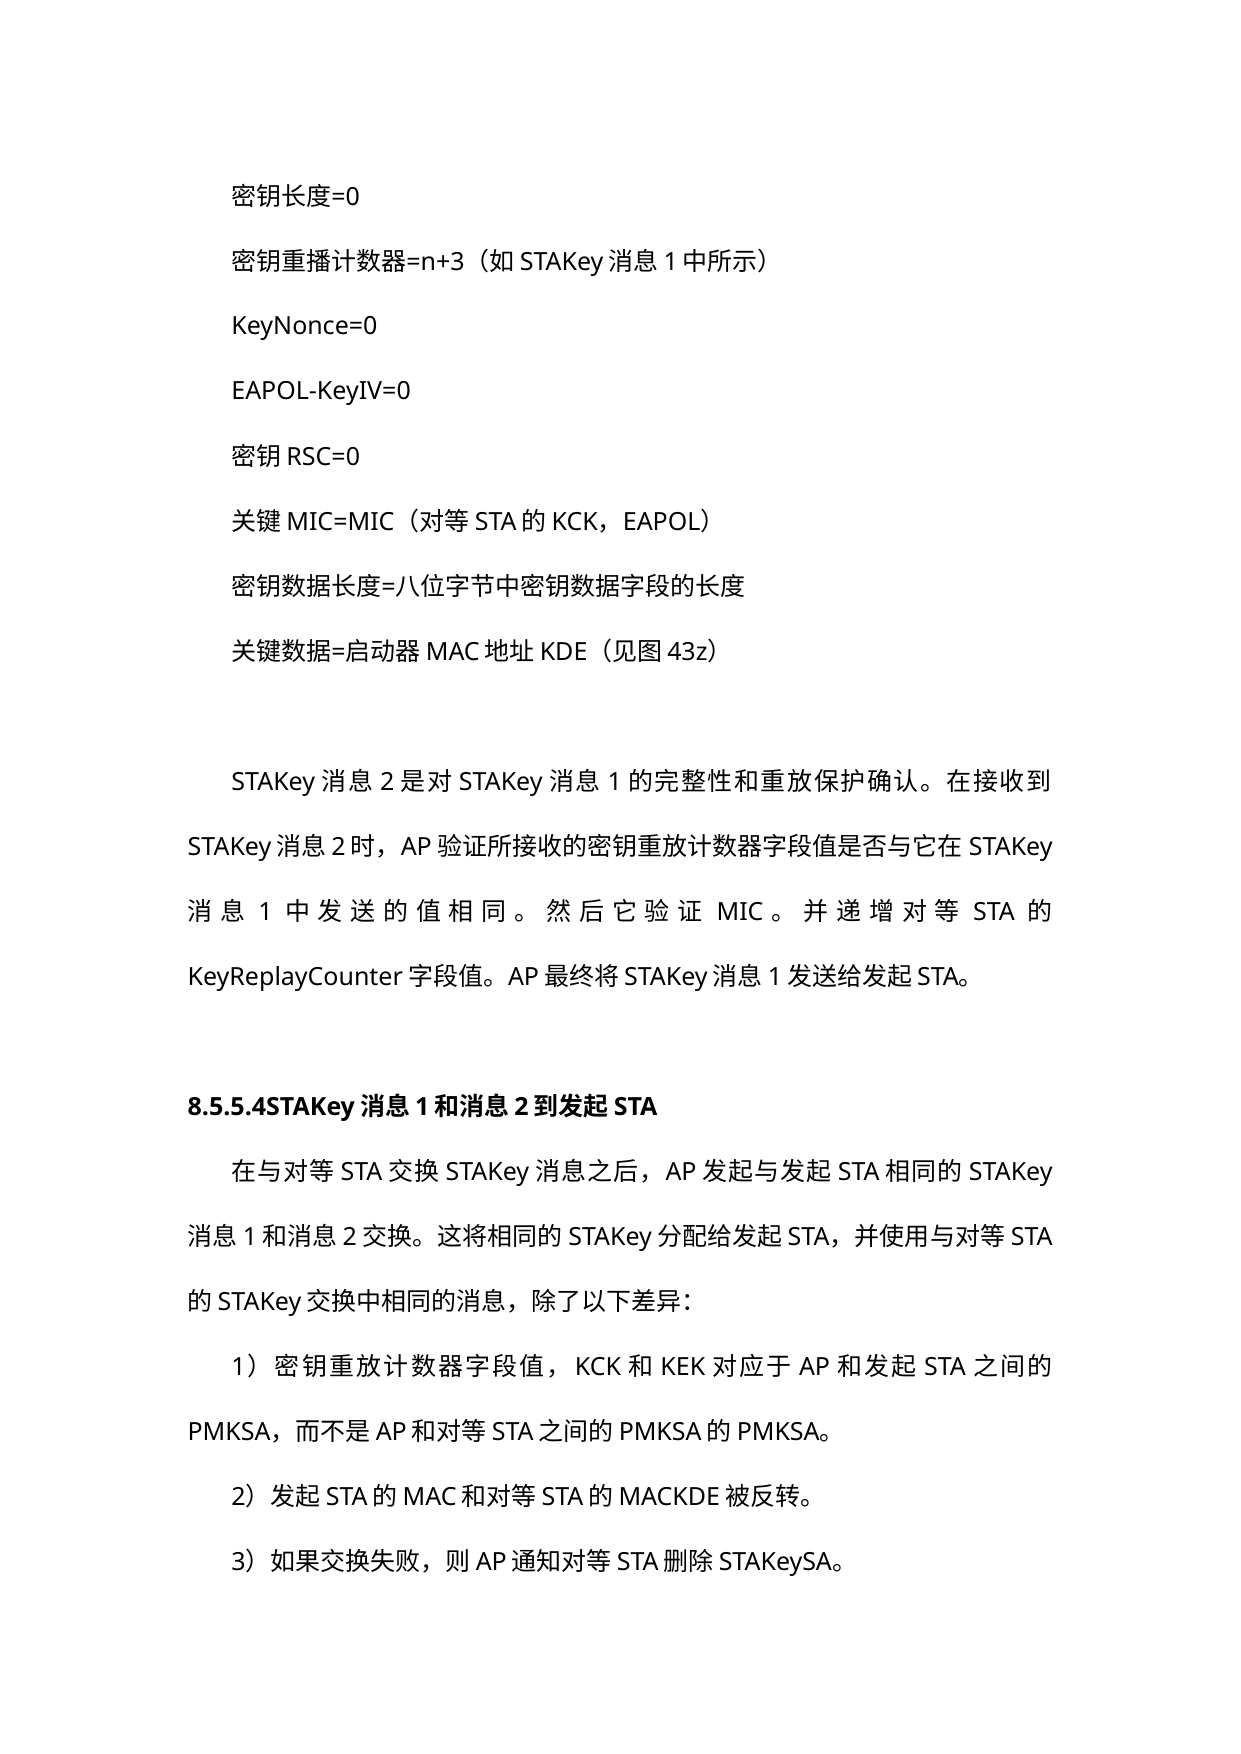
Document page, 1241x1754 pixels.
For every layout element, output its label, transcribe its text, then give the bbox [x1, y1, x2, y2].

text STAKey消息2是对STAKey消息1的完整性和重放保护确认。在接收到STAKey消息2时，AP验证所接收的密钥重放计数器字段值是否与它在STAKey消息1中发送的值相同。然后它验证MIC。并递增对等STA的KeyReplayCounter字段值。AP最终将STAKey消息1发送给发起STA。 [187, 747, 1053, 1007]
text EAPOL-KeyIV=0 [231, 357, 1053, 422]
text 密钥数据长度=八位字节中密钥数据字段的长度 [231, 552, 1053, 617]
text 关键数据=启动器MAC地址KDE（见图43z） [231, 617, 1053, 682]
text 1）密钥重放计数器字段值，KCK和KEK对应于AP和发起STA之间的PMKSA，而不是AP和对等STA之间的PMKSA的PMKSA。 [187, 1332, 1053, 1462]
text 关键MIC=MIC（对等STA的KCK，EAPOL） [231, 487, 1053, 552]
text 密钥RSC=0 [231, 422, 1053, 487]
text 密钥重播计数器=n+3（如STAKey消息1中所示） [231, 227, 1053, 292]
text 密钥长度=0 [231, 162, 1053, 227]
text 8.5.5.4STAKey消息1和消息2到发起STA [187, 1072, 1053, 1137]
text KeyNonce=0 [231, 292, 1053, 357]
text 3）如果交换失败，则AP通知对等STA删除STAKeySA。 [187, 1527, 1053, 1592]
text 2）发起STA的MAC和对等STA的MACKDE被反转。 [187, 1462, 1053, 1527]
text 在与对等STA交换STAKey消息之后，AP发起与发起STA相同的STAKey消息1和消息2交换。这将相同的STAKey分配给发起STA，并使用与对等STA的STAKey交换中相同的消息，除了以下差异： [187, 1137, 1053, 1332]
